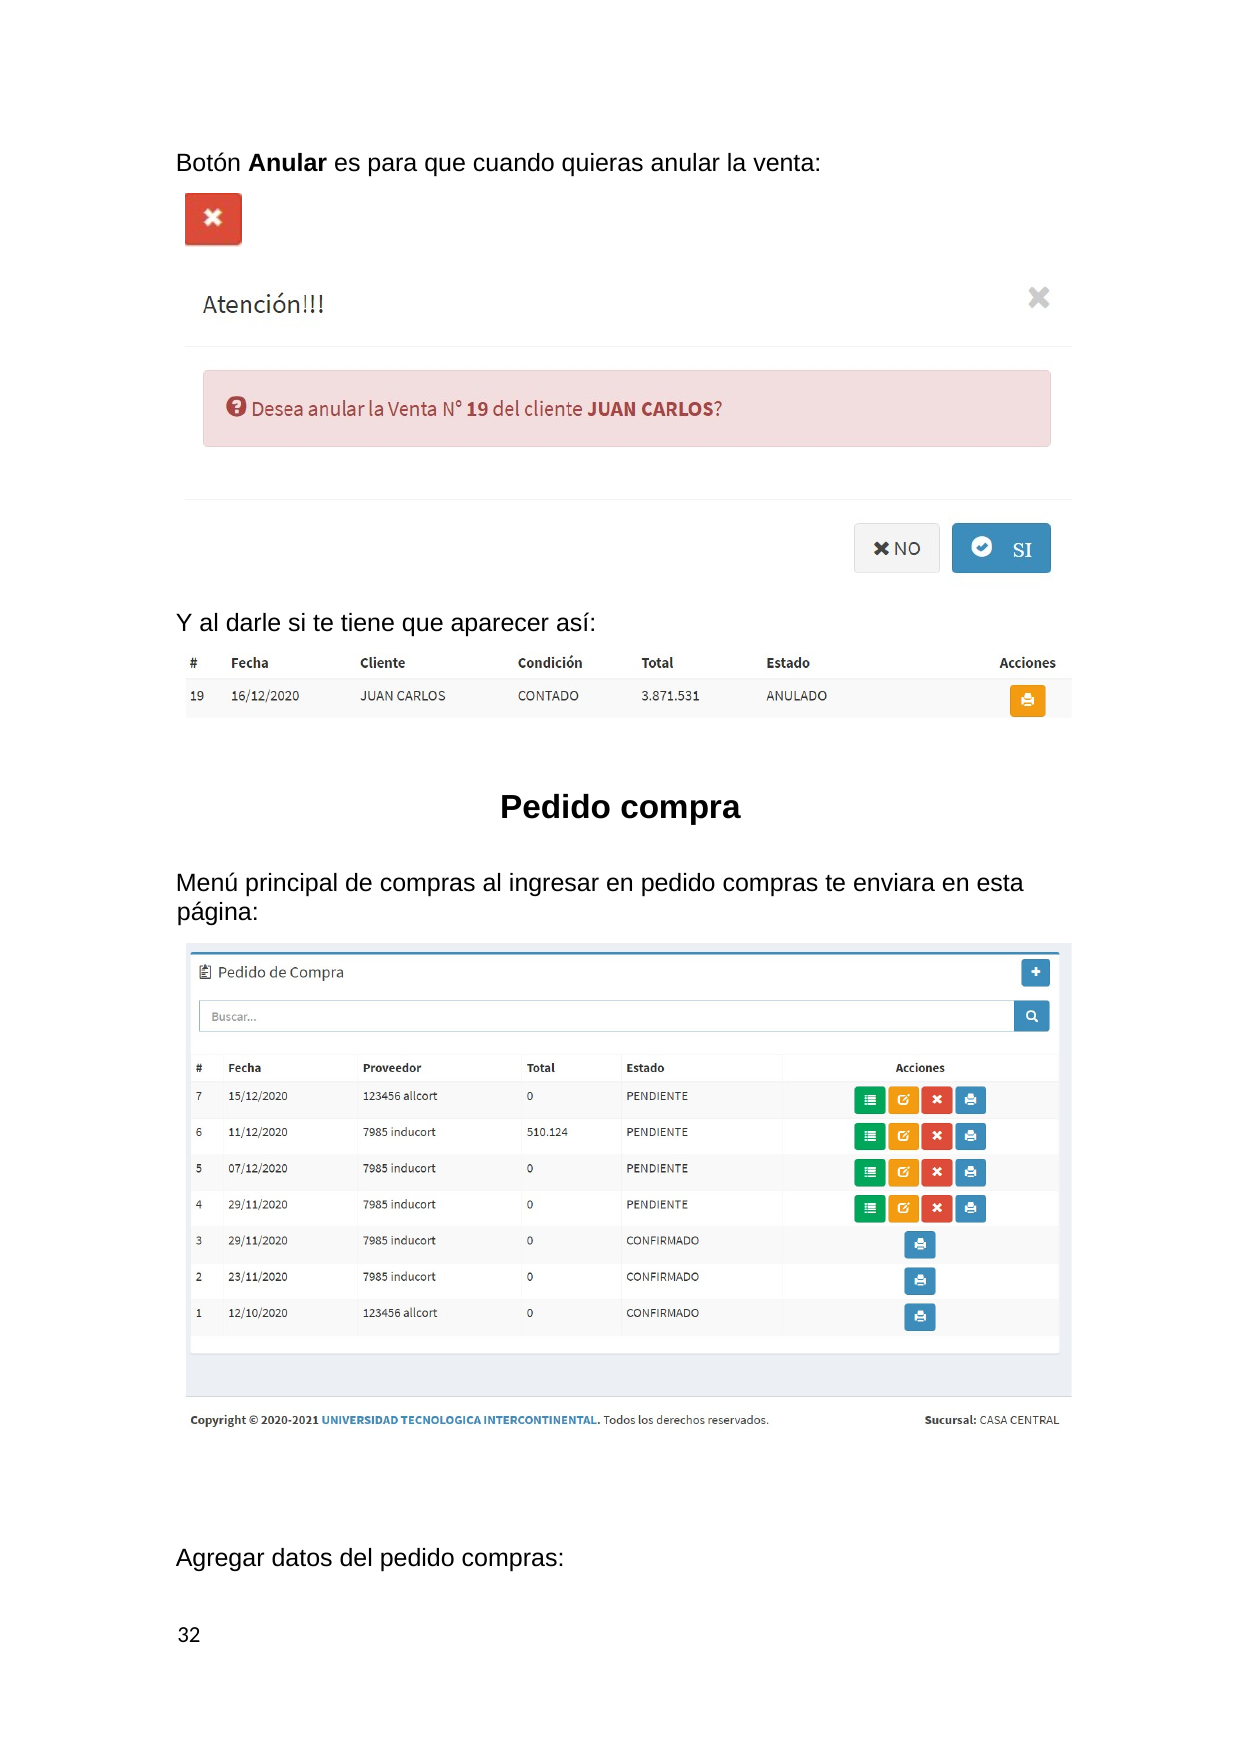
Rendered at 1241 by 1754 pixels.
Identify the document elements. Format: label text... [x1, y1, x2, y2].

text Agregar datos del pedido compras: [176, 1543, 1064, 1572]
text Botón Anular es para que cuando quieras anular la venta: [176, 148, 1064, 176]
picture [185, 193, 242, 247]
picture [185, 653, 1072, 718]
picture [185, 943, 1072, 1435]
text Menú principal de compras al ingresar en pedido compras te enviara en esta página: [176, 868, 1064, 926]
picture [185, 265, 1072, 595]
text Y al darle si te tiene que aparecer así: [176, 608, 1064, 636]
subtitle Pedido compra [177, 787, 1063, 825]
